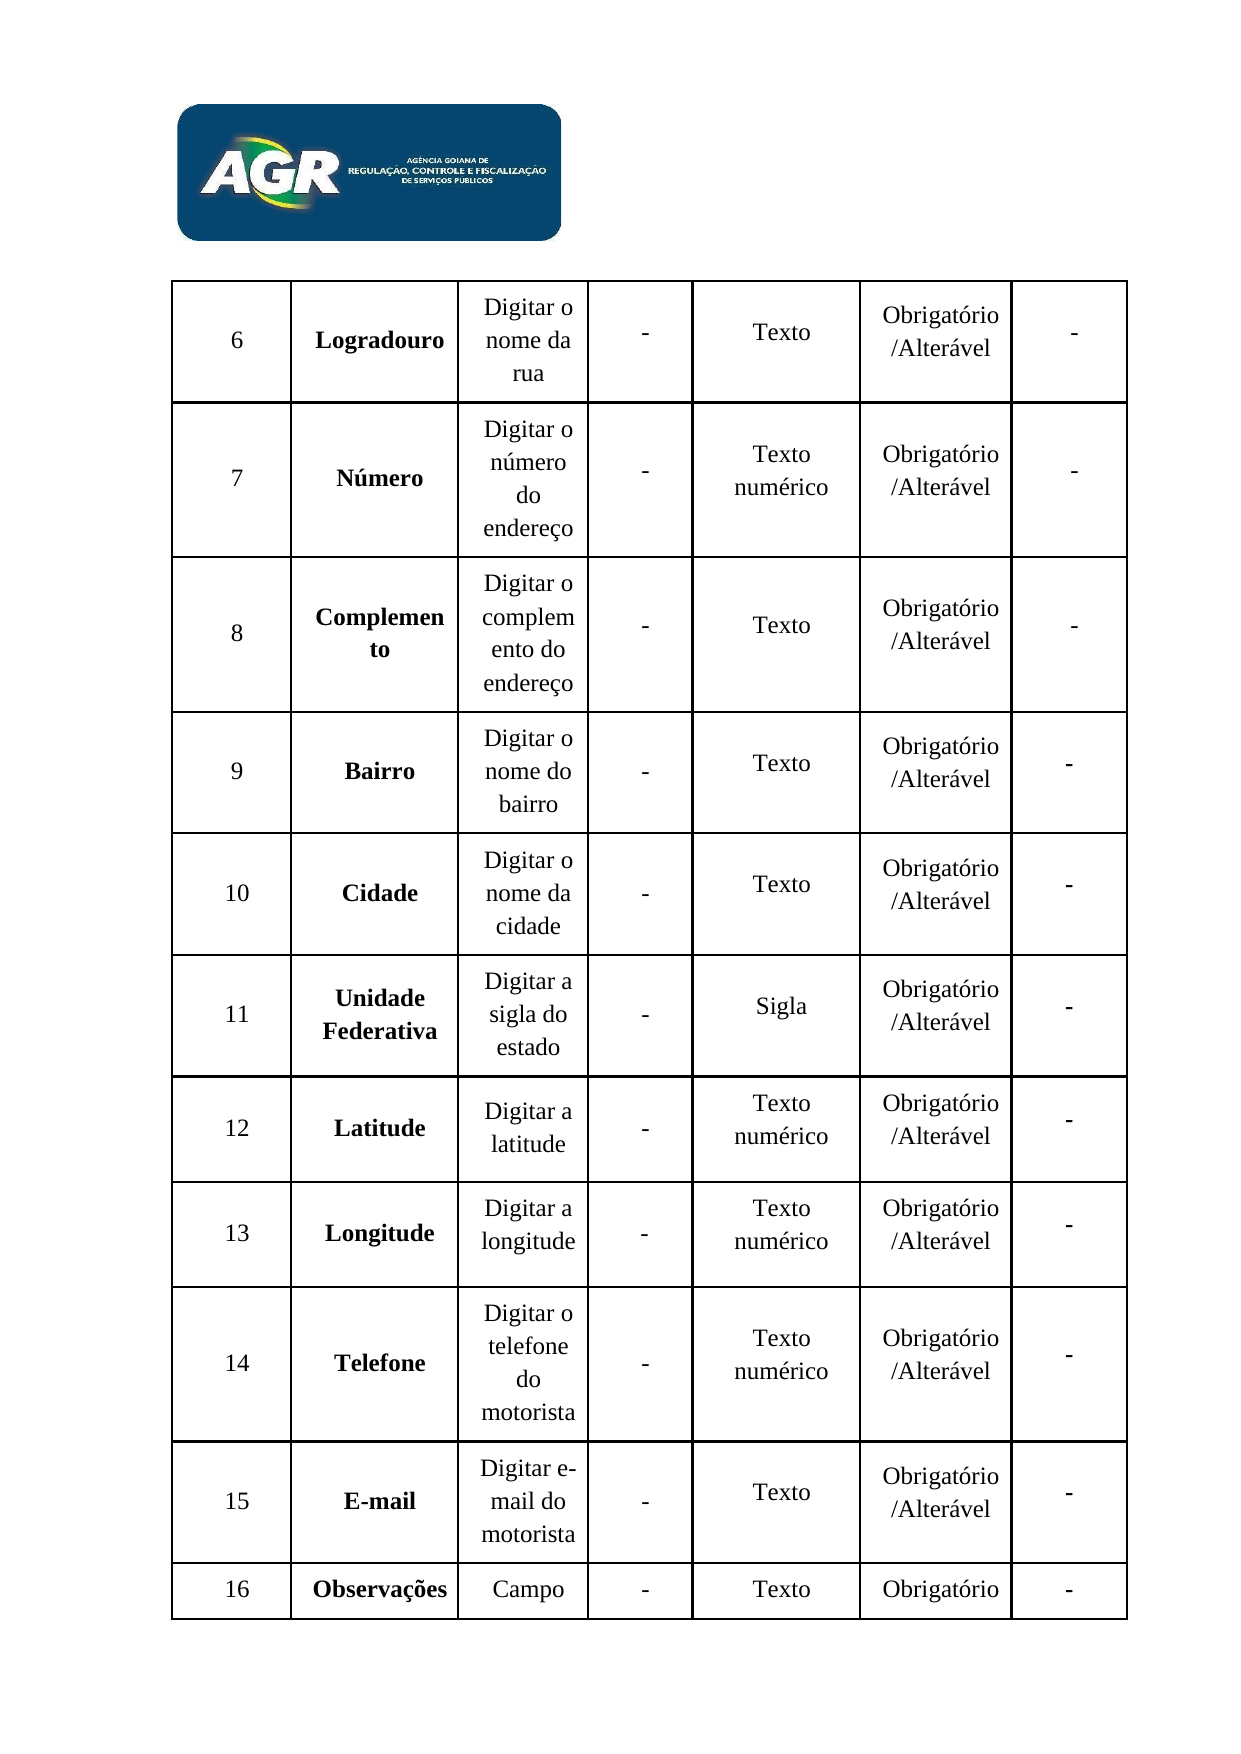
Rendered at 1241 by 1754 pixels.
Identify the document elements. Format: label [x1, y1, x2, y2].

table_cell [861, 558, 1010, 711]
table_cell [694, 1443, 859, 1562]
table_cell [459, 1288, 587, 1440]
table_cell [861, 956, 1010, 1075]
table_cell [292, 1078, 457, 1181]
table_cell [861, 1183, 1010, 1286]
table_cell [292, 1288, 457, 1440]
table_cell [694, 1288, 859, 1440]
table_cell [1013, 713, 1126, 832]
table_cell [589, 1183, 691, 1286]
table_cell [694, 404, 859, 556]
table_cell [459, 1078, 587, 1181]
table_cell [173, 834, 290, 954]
picture [177, 104, 562, 241]
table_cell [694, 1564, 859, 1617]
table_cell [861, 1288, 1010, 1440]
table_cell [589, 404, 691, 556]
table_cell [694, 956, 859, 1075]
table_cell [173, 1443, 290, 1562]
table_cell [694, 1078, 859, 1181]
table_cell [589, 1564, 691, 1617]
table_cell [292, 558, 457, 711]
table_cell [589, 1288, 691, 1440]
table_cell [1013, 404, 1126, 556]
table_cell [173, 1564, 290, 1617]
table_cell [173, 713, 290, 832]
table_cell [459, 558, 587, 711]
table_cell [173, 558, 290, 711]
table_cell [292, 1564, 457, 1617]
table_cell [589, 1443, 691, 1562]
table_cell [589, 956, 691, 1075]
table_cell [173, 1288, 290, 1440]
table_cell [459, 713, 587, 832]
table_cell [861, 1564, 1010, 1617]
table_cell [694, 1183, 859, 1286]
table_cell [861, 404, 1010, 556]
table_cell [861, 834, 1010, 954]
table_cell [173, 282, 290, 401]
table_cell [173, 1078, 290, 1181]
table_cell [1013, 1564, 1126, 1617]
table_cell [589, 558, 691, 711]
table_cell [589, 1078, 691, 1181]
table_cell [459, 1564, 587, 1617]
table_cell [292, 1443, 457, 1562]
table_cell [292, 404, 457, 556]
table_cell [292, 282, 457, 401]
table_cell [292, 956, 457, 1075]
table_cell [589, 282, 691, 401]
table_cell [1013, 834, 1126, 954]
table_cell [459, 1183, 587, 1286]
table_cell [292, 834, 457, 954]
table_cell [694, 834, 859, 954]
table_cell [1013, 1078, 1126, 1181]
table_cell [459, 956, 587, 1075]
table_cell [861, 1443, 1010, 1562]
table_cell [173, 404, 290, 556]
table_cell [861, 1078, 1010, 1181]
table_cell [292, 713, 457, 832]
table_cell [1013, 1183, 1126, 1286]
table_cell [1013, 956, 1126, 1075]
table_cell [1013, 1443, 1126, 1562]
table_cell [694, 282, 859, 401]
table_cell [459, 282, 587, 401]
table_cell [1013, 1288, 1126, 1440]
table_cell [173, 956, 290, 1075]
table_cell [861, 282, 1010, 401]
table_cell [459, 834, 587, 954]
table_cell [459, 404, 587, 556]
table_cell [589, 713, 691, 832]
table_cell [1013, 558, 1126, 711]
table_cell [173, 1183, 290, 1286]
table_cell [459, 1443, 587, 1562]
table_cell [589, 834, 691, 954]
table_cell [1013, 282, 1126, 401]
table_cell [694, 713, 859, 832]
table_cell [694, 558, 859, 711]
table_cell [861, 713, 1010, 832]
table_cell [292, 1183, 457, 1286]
